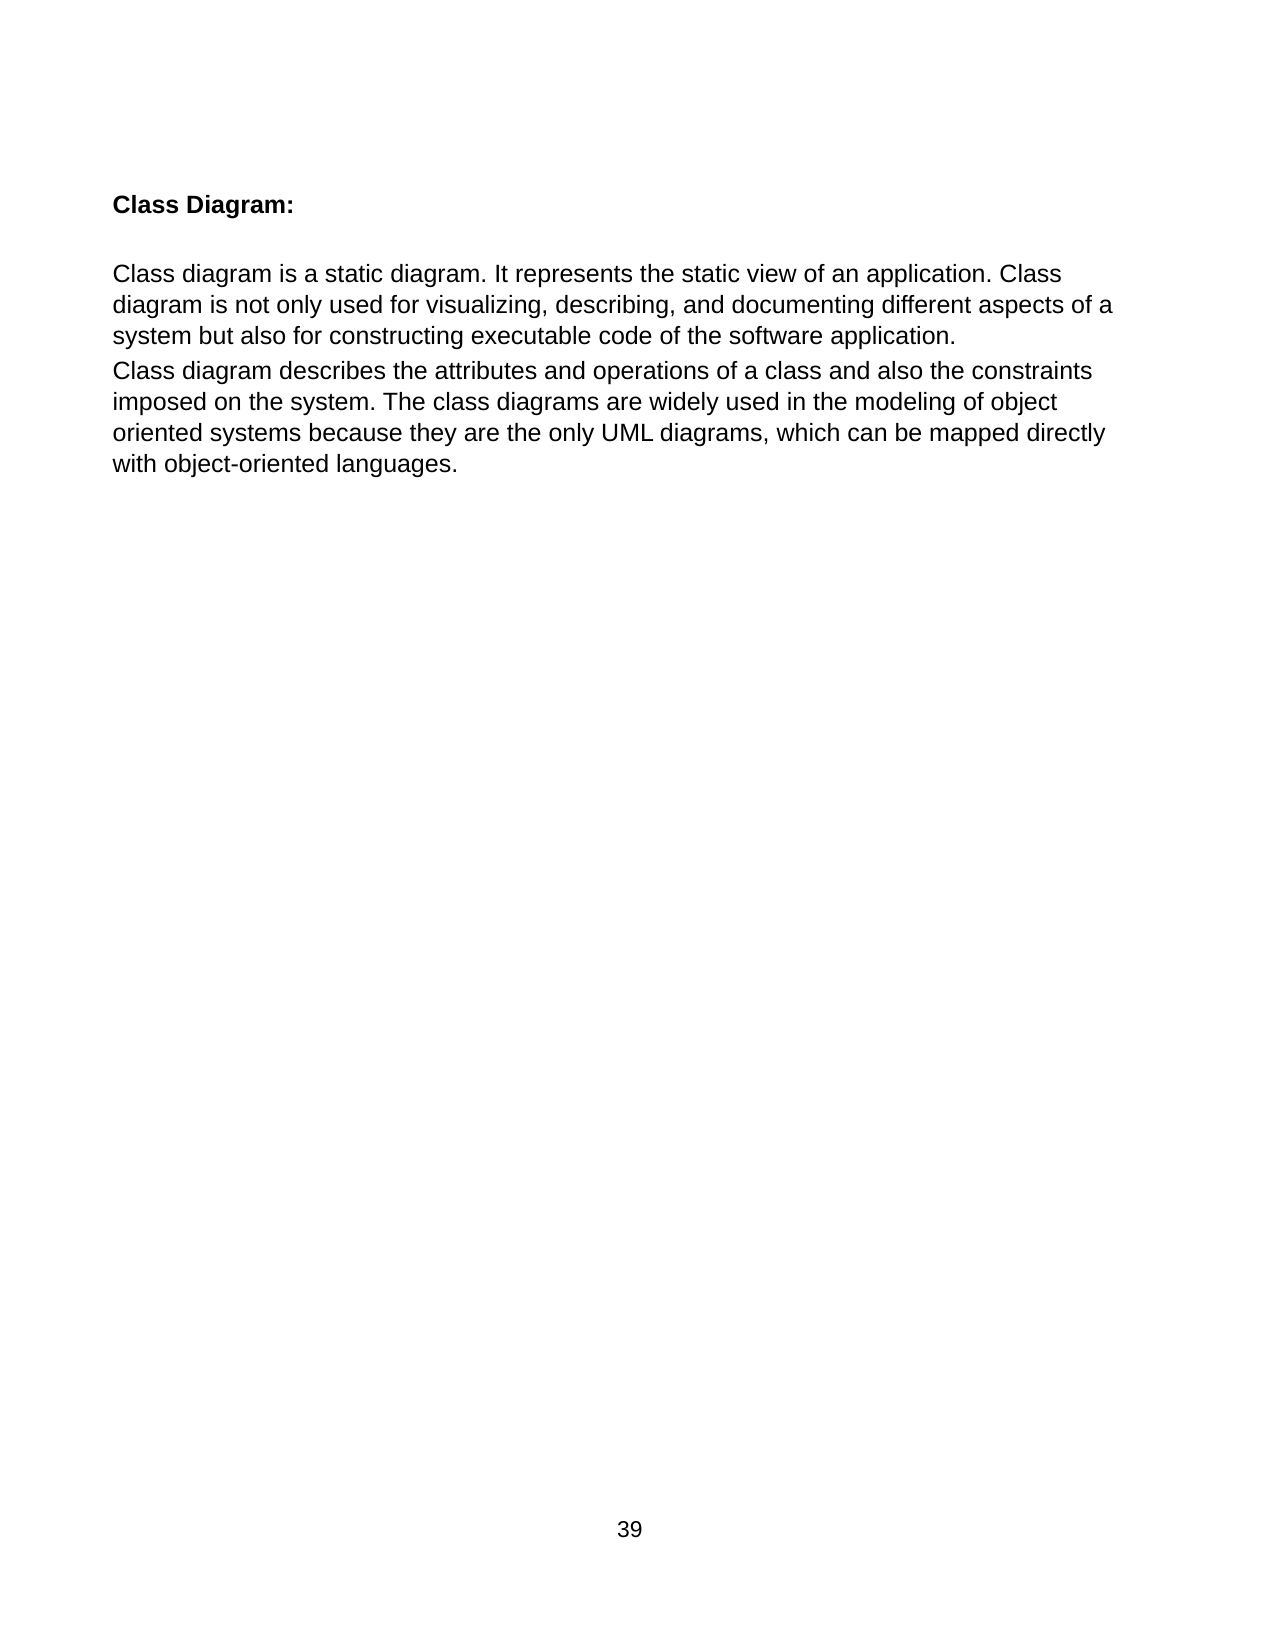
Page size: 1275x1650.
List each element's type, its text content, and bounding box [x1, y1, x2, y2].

text Class Diagram: [112, 190, 1126, 219]
text Class diagram describes the attributes and operations of a class and also the constraints imposed on the system. The class diagrams are widely used in the modeling of object oriented systems because they are the only UML diagrams, which can be mapped directly with object-oriented languages. [112, 356, 1126, 477]
text Class diagram is a static diagram. It represents the static view of an application. Class diagram is not only used for visualizing, describing, and documenting different aspects of a system but also for constructing executable code of the software application. [112, 259, 1126, 350]
